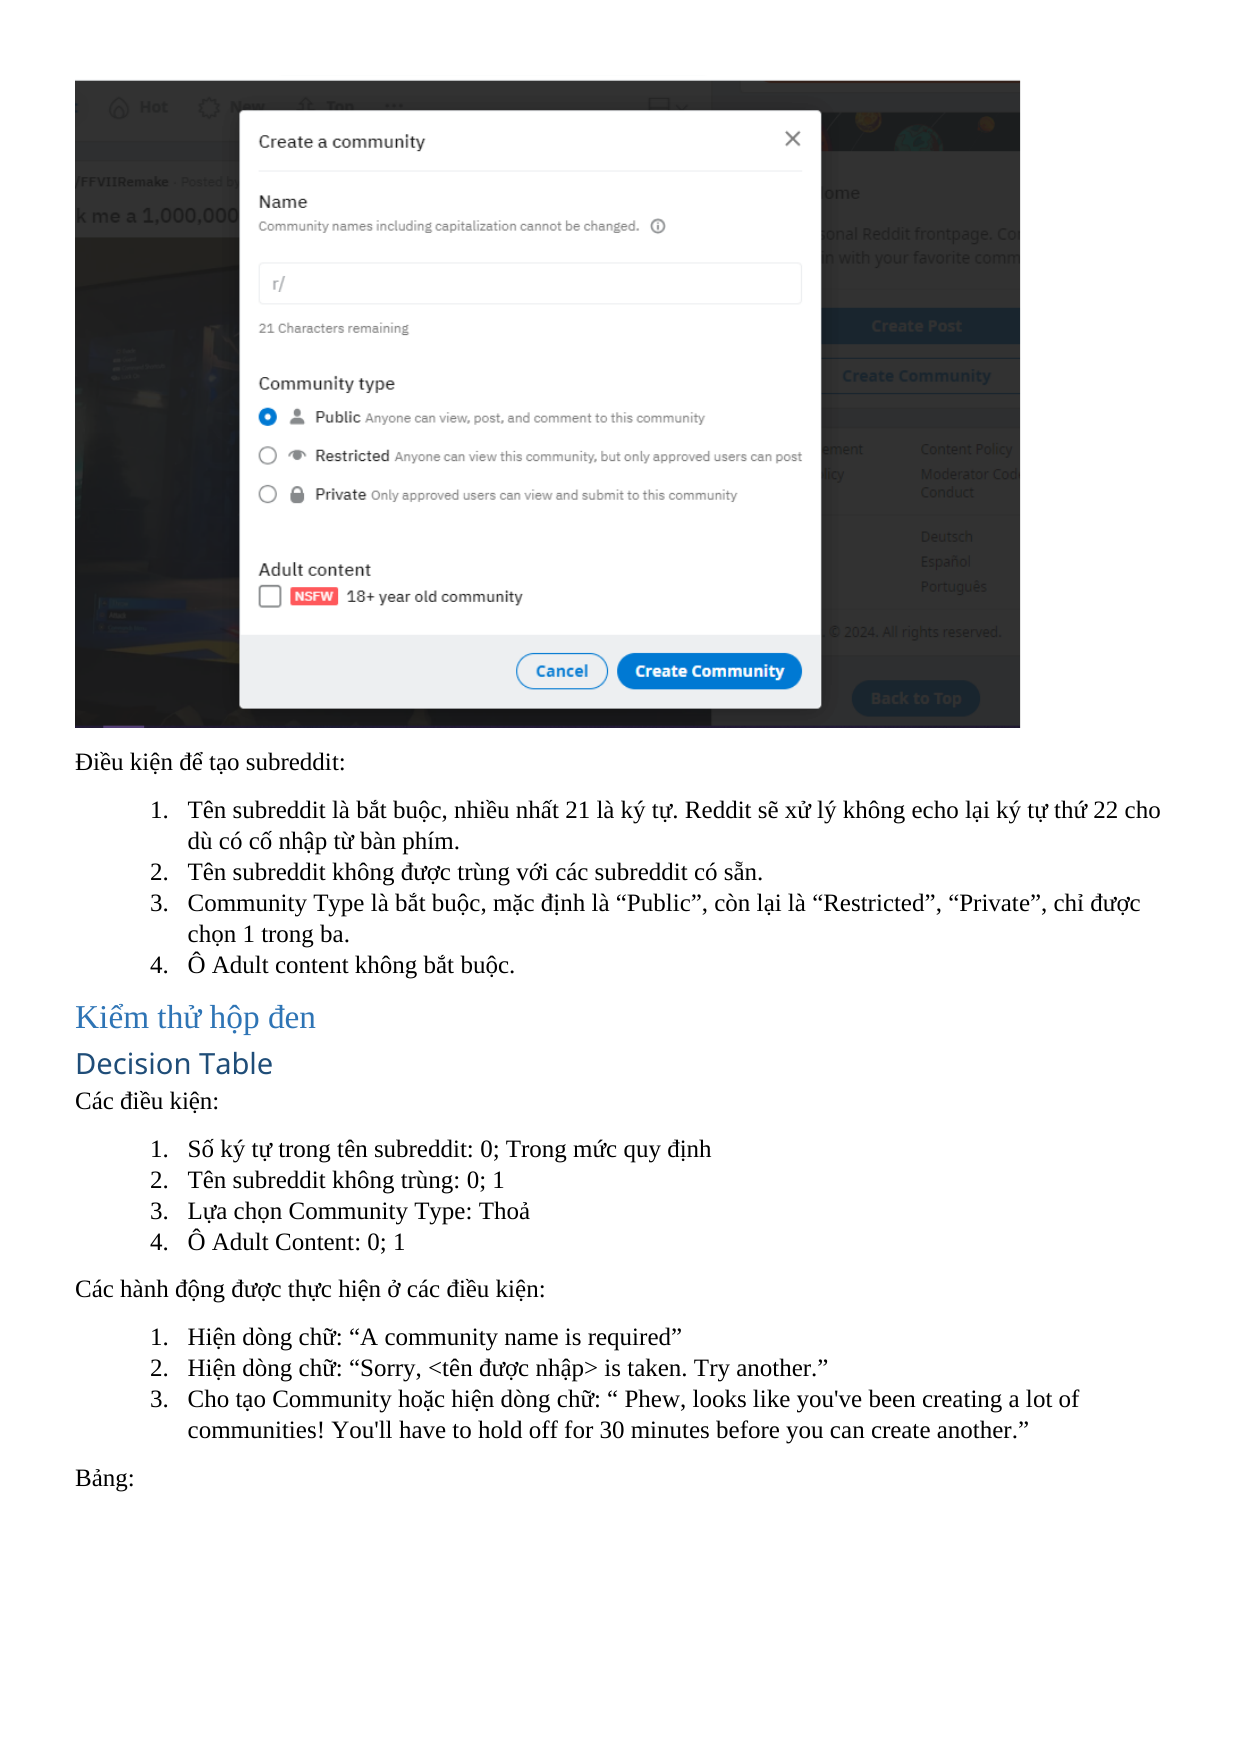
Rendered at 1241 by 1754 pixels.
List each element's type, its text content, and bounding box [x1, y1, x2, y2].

list Cho tạo Community hoặc hiện dòng chữ: “ Phew, looks like you've been creating a lot of communities! You'll have to hold off for 30 minutes before you can create another.” [150, 1384, 1165, 1444]
list Lựa chọn Community Type: Thoả [150, 1196, 1165, 1224]
list Ô Adult Content: 0; 1 [150, 1227, 1165, 1256]
list Community Type là bắt buộc, mặc định là “Public”, còn lại là “Restricted”, “Private”, chỉ được chọn 1 trong ba. [150, 888, 1165, 948]
list Tên subreddit là bắt buộc, nhiều nhất 21 là ký tự. Reddit sẽ xử lý không echo lại ký tự thứ 22 cho dù có cố nhập từ bàn phím. [150, 795, 1165, 854]
list Ô Adult content không bắt buộc. [150, 950, 1165, 979]
subtitle Kiểm thử hộp đen [75, 998, 1165, 1036]
list Tên subreddit không trùng: 0; 1 [150, 1165, 1165, 1193]
list Hiện dòng chữ: “A community name is required” [150, 1322, 1165, 1351]
list Hiện dòng chữ: “Sorry, <tên được nhập> is taken. Try another.” [150, 1353, 1165, 1382]
list Số ký tự trong tên subreddit: 0; Trong mức quy định [150, 1134, 1165, 1162]
text Các điều kiện: [75, 1086, 1165, 1115]
text Điều kiện để tạo subreddit: [75, 747, 1165, 776]
subtitle Decision Table [75, 1043, 1165, 1083]
text Bảng: [75, 1463, 1165, 1492]
text Các hành động được thực hiện ở các điều kiện: [75, 1274, 1165, 1303]
list Tên subreddit không được trùng với các subreddit có sẵn. [150, 857, 1165, 886]
picture [75, 75, 1021, 728]
